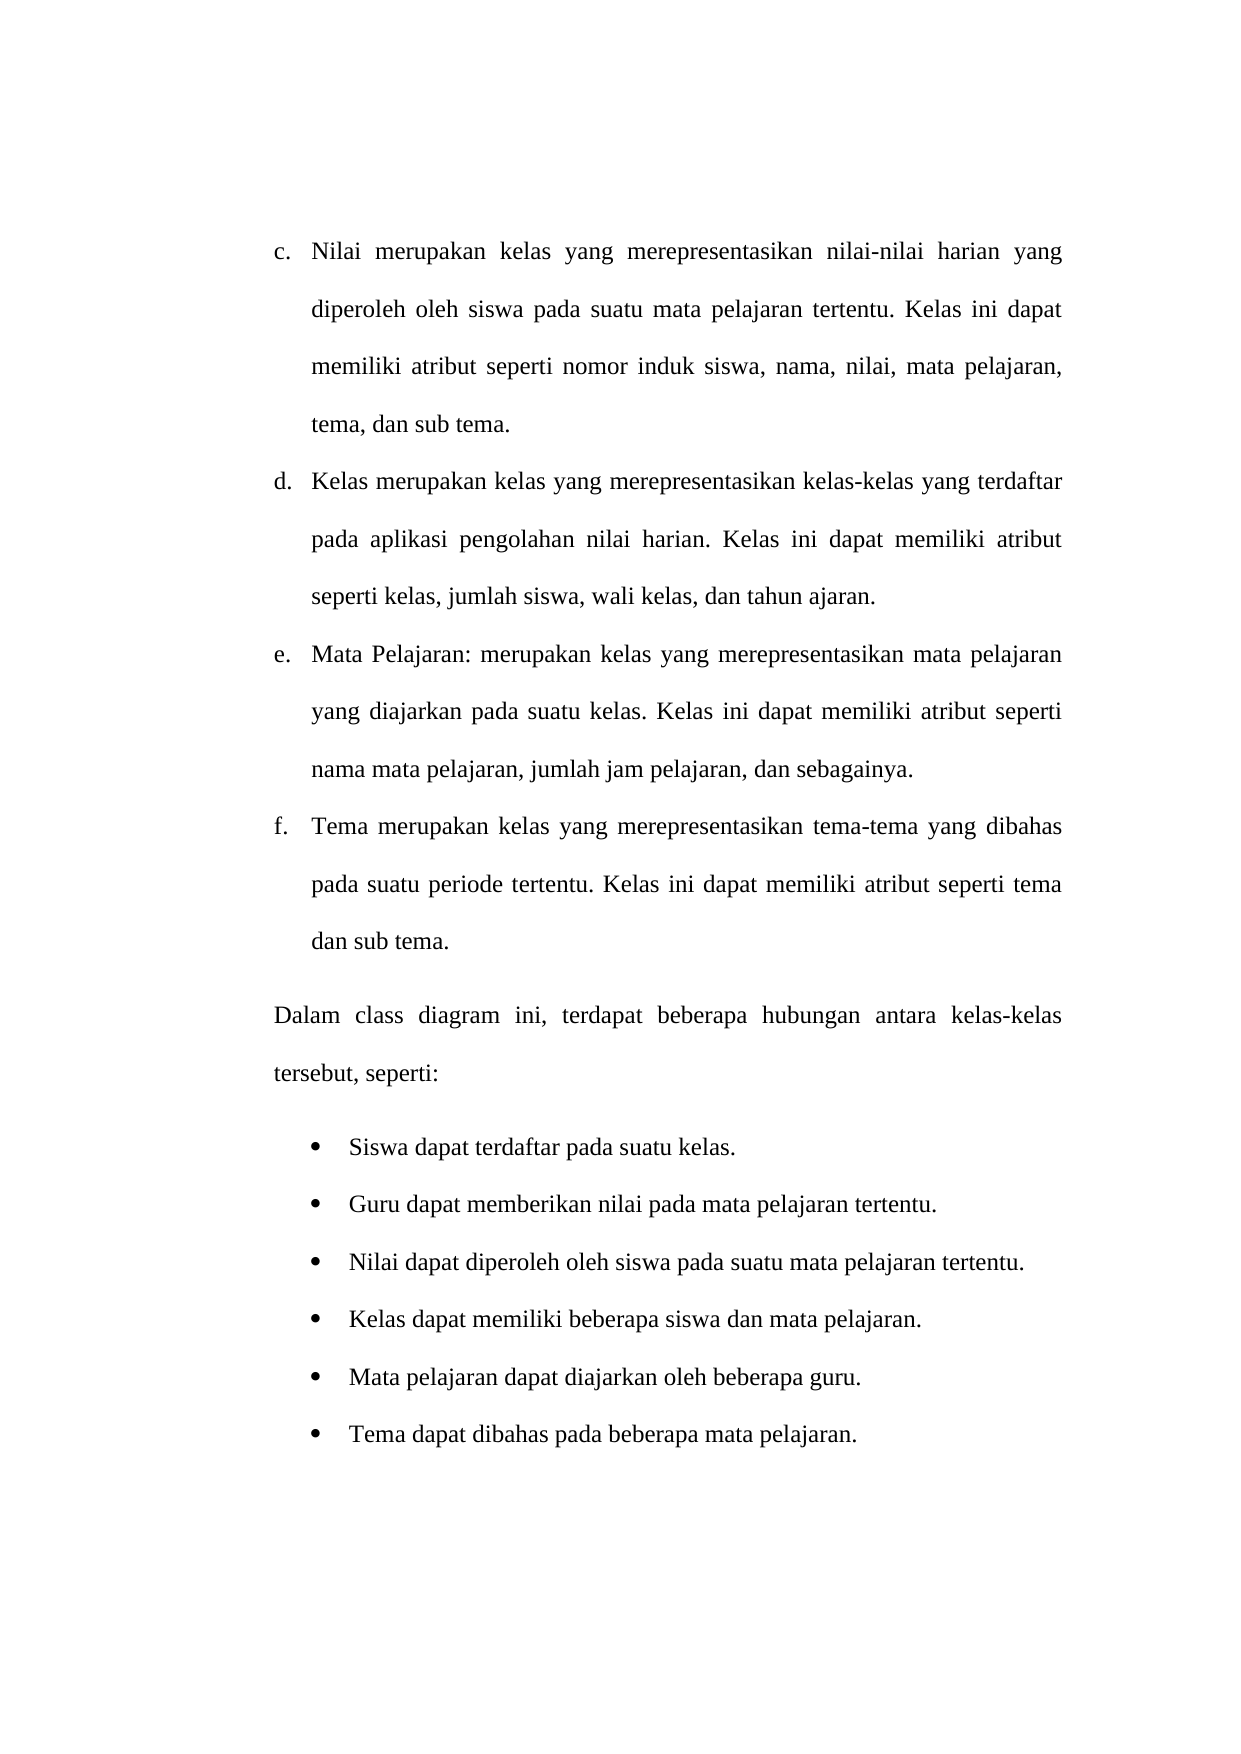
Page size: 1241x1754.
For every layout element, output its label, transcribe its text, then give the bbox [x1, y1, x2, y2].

list Tema merupakan kelas yang merepresentasikan tema-tema yang dibahas pada suatu periode tertentu. Kelas ini dapat memiliki atribut seperti tema dan sub tema. [274, 811, 1063, 955]
list Kelas merupakan kelas yang merepresentasikan kelas-kelas yang terdaftar pada aplikasi pengolahan nilai harian. Kelas ini dapat memiliki atribut seperti kelas, jumlah siswa, wali kelas, dan tahun ajaran. [274, 466, 1063, 610]
text Dalam class diagram ini, terdapat beberapa hubungan antara kelas-kelas tersebut, seperti: [274, 1000, 1063, 1087]
list Nilai dapat diperoleh oleh siswa pada suatu mata pelajaran tertentu. [311, 1247, 1063, 1276]
list Kelas dapat memiliki beberapa siswa dan mata pelajaran. [311, 1304, 1063, 1333]
list Mata pelajaran dapat diajarkan oleh beberapa guru. [311, 1362, 1063, 1391]
list Tema dapat dibahas pada beberapa mata pelajaran. [311, 1419, 1063, 1448]
list Nilai merupakan kelas yang merepresentasikan nilai-nilai harian yang diperoleh oleh siswa pada suatu mata pelajaran tertentu. Kelas ini dapat memiliki atribut seperti nomor induk siswa, nama, nilai, mata pelajaran, tema, dan sub tema. [274, 236, 1063, 437]
list Mata Pelajaran: merupakan kelas yang merepresentasikan mata pelajaran yang diajarkan pada suatu kelas. Kelas ini dapat memiliki atribut seperti nama mata pelajaran, jumlah jam pelajaran, dan sebagainya. [274, 639, 1063, 782]
list Siswa dapat terdaftar pada suatu kelas. [311, 1132, 1063, 1161]
list Guru dapat memberikan nilai pada mata pelajaran tertentu. [311, 1189, 1063, 1218]
